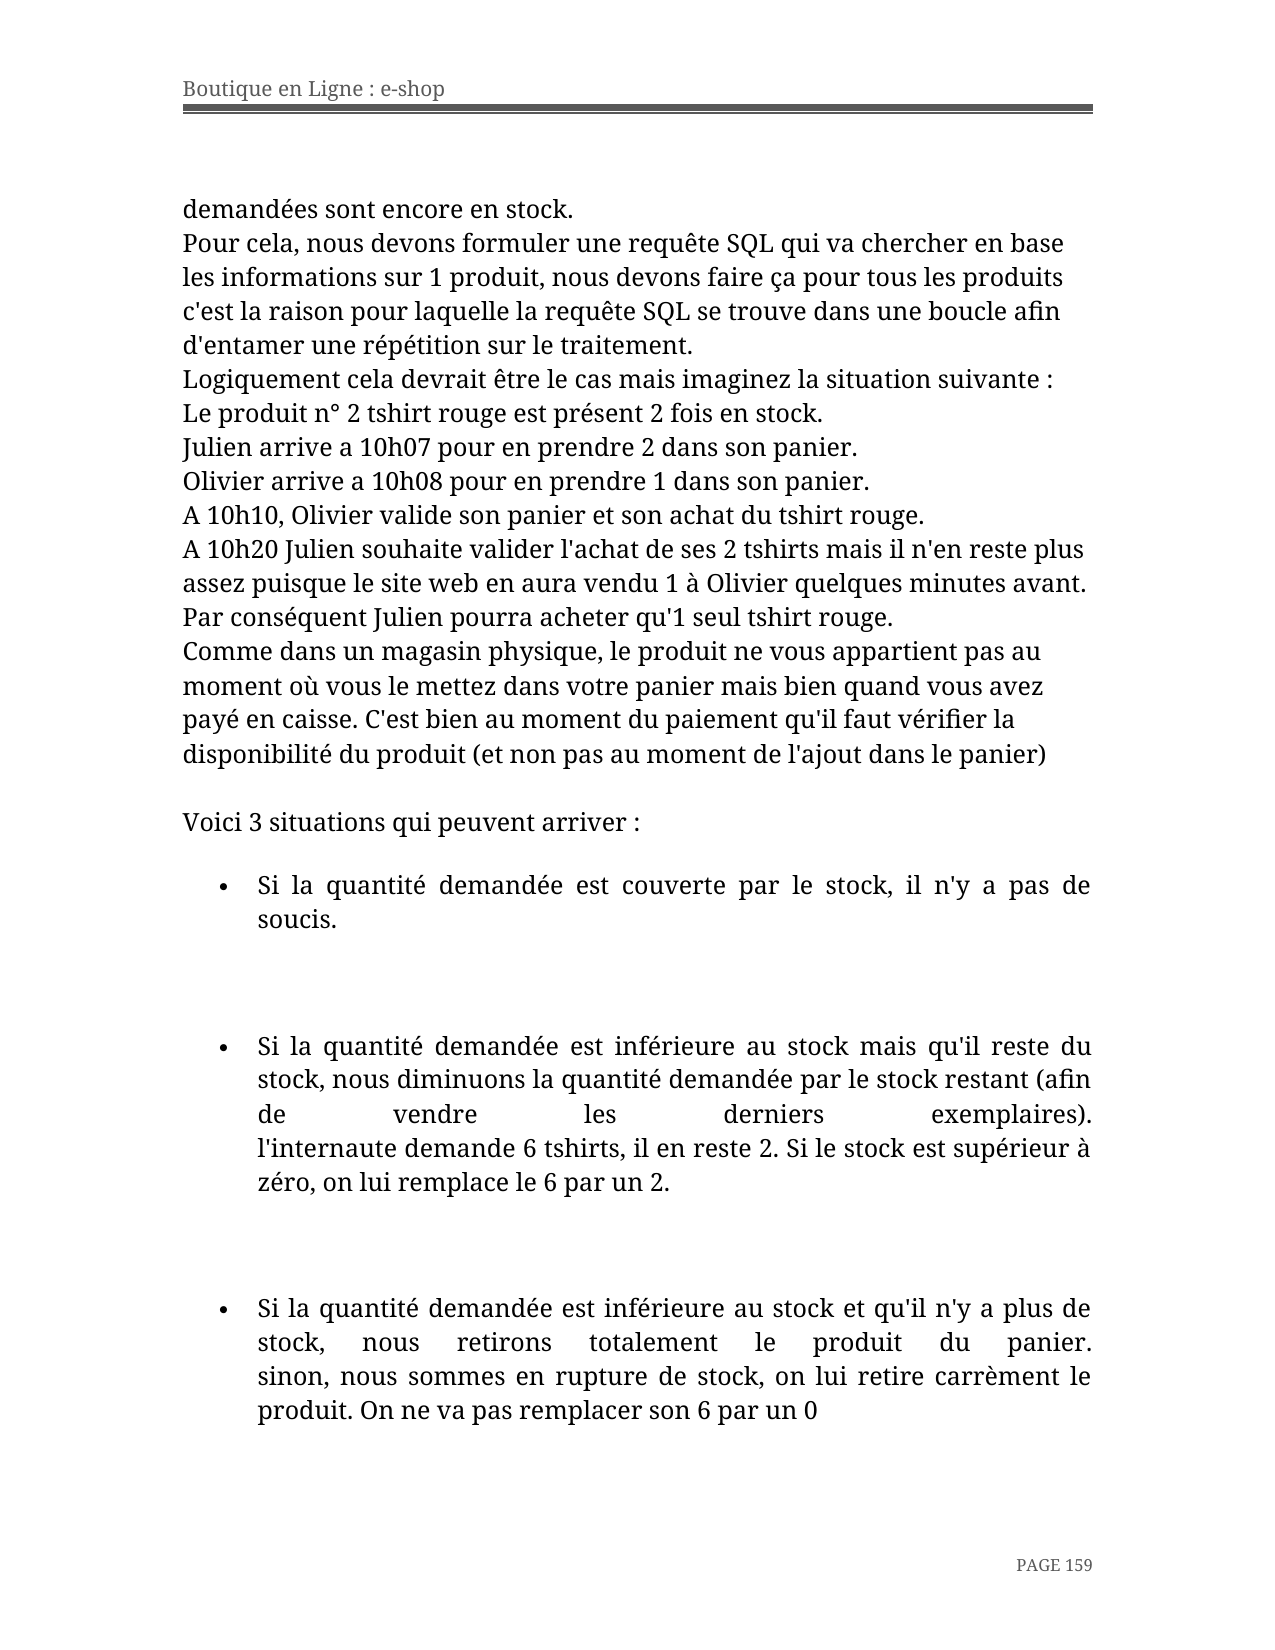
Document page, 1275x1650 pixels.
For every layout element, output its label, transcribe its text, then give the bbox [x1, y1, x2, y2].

list Si la quantité demandée est couverte par le stock, il n'y a pas de soucis. [220, 868, 1093, 936]
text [182, 191, 1093, 838]
list Si la quantité demandée est inférieure au stock et qu'il n'y a plus de stock, nous retirons totalement le produit du panier. sinon, nous sommes en rupture de stock, on lui retire carrèment le produit. On ne va pas remplacer son 6 par un 0 [220, 1291, 1093, 1427]
list Si la quantité demandée est inférieure au stock mais qu'il reste du stock, nous diminuons la quantité demandée par le stock restant (afin de vendre les derniers exemplaires). l'internaute demande 6 tshirts, il en reste 2. Si le stock est supérieur à zéro, on lui remplace le 6 par un 2. [220, 1028, 1093, 1198]
